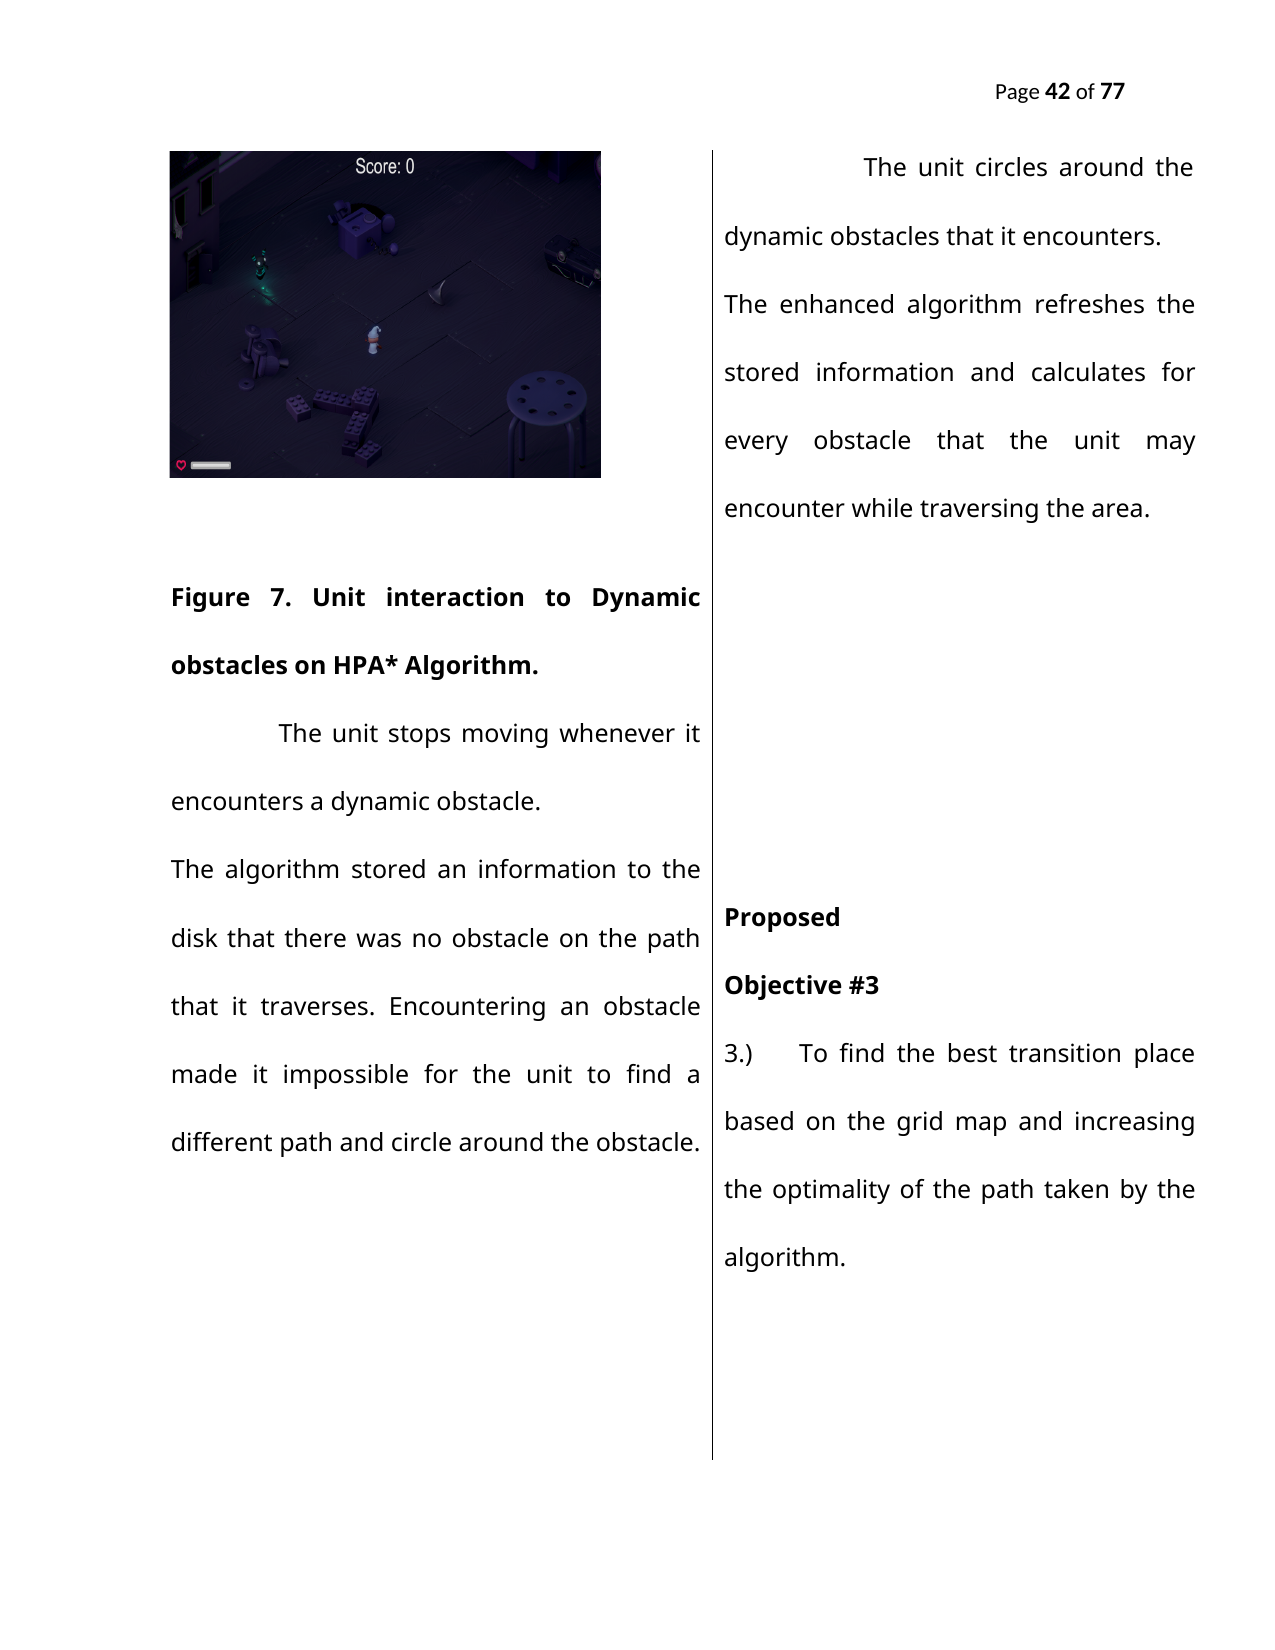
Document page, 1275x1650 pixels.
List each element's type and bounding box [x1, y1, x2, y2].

table_header [159, 150, 712, 1460]
table_header [713, 150, 1207, 1460]
picture [169, 151, 601, 478]
